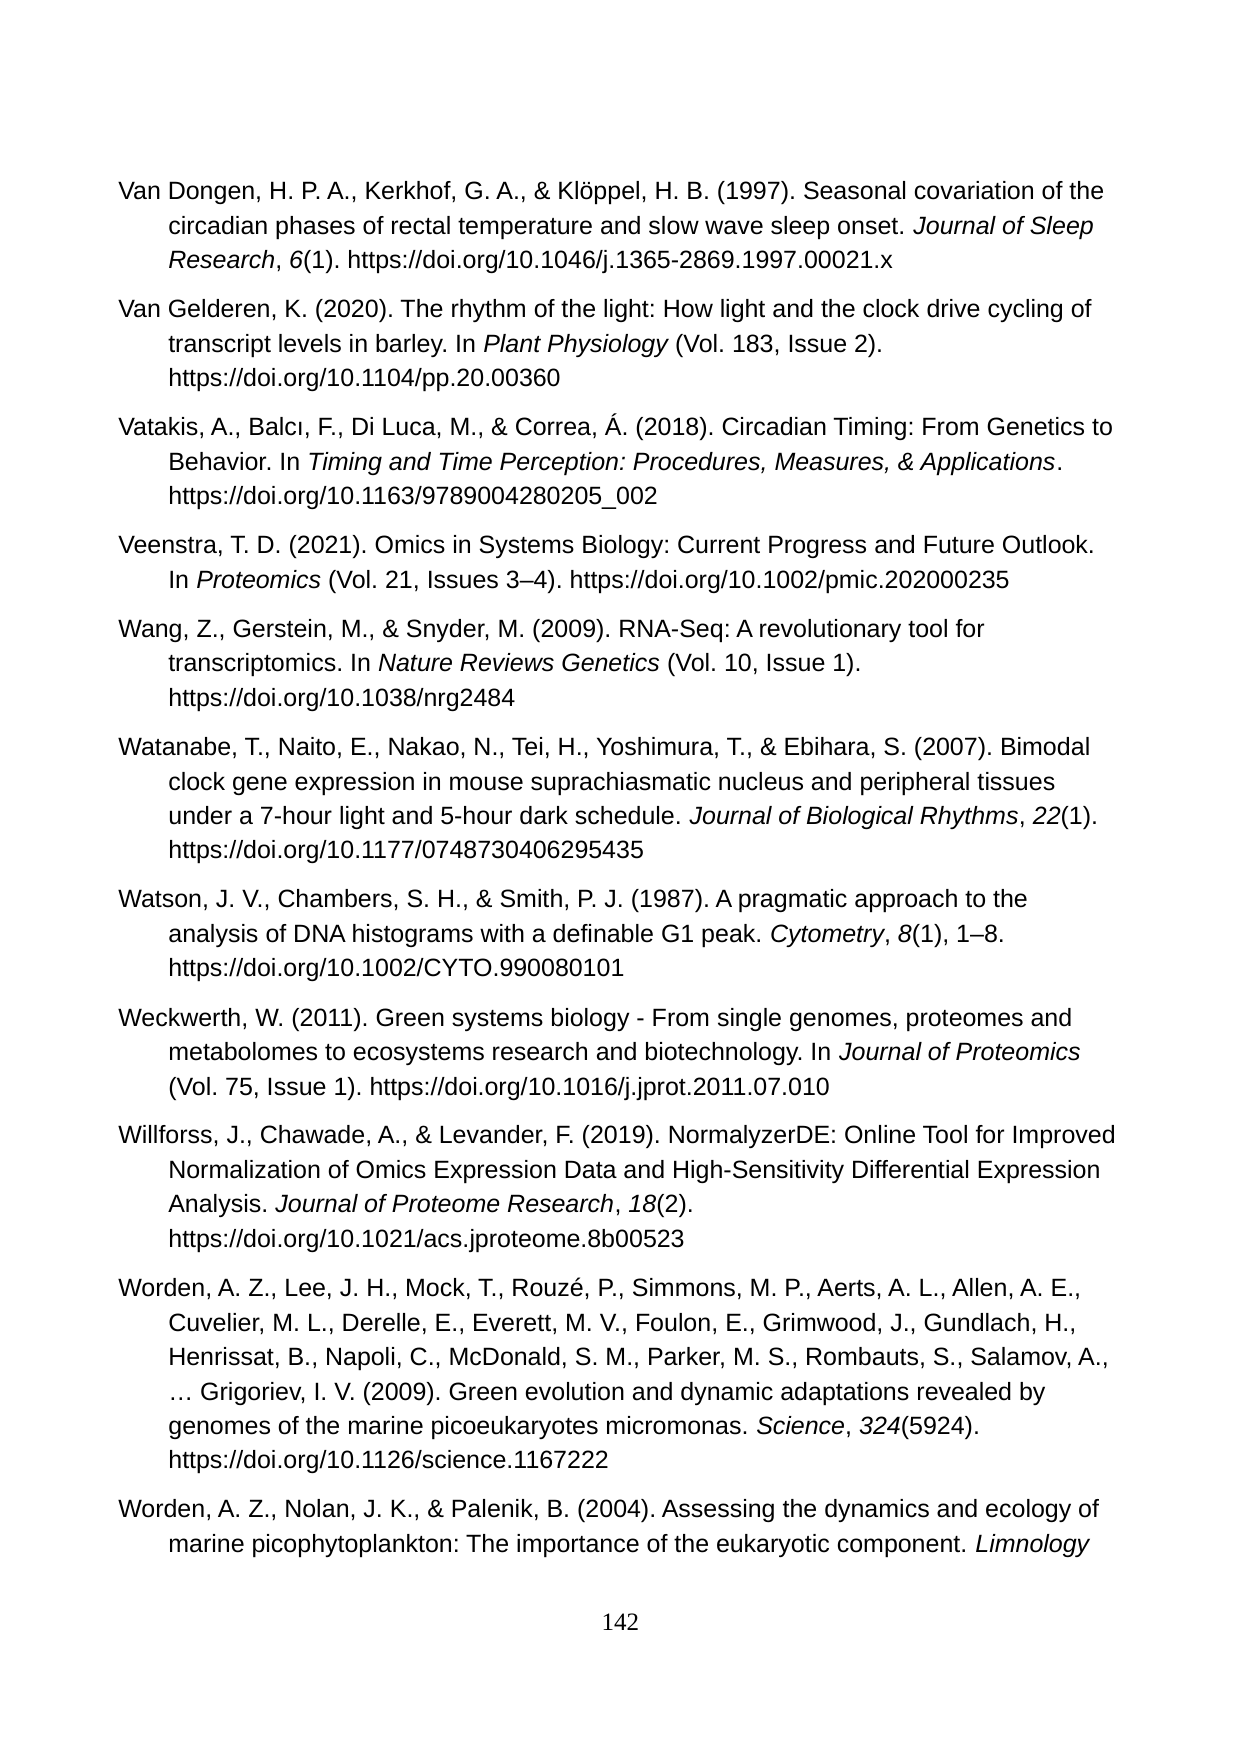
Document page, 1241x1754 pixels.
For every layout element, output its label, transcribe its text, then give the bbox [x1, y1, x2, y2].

text Van Dongen, H. P. A., Kerkhof, G. A., & Klöppel, H. B. (1997). Seasonal covariation of the circadian phases of rectal temperature and slow wave sleep onset. Journal of Sleep Research, 6(1). https://doi.org/10.1046/j.1365-2869.1997.00021.x [118, 176, 1122, 274]
text Veenstra, T. D. (2021). Omics in Systems Biology: Current Progress and Future Outlook. In Proteomics (Vol. 21, Issues 3–4). https://doi.org/10.1002/pmic.202000235 [118, 530, 1122, 594]
text Watson, J. V., Chambers, S. H., & Smith, P. J. (1987). A pragmatic approach to the analysis of DNA histograms with a definable G1 peak. Cytometry, 8(1), 1–8. https://doi.org/10.1002/CYTO.990080101 [118, 884, 1122, 982]
text Weckwerth, W. (2011). Green systems biology - From single genomes, proteomes and metabolomes to ecosystems research and biotechnology. In Journal of Proteomics (Vol. 75, Issue 1). https://doi.org/10.1016/j.jprot.2011.07.010 [118, 1002, 1122, 1100]
text Wang, Z., Gerstein, M., & Snyder, M. (2009). RNA-Seq: A revolutionary tool for transcriptomics. In Nature Reviews Genetics (Vol. 10, Issue 1). https://doi.org/10.1038/nrg2484 [118, 614, 1122, 712]
text Worden, A. Z., Lee, J. H., Mock, T., Rouzé, P., Simmons, M. P., Aerts, A. L., Allen, A. E., Cuvelier, M. L., Derelle, E., Everett, M. V., Foulon, E., Grimwood, J., Gundlach, H., Henrissat, B., Napoli, C., McDonald, S. M., Parker, M. S., Rombauts, S., Salamov, A., … Grigoriev, I. V. (2009). Green evolution and dynamic adaptations revealed by genomes of the marine picoeukaryotes micromonas. Science, 324(5924). https://doi.org/10.1126/science.1167222 [118, 1273, 1122, 1474]
text Willforss, J., Chawade, A., & Levander, F. (2019). NormalyzerDE: Online Tool for Improved Normalization of Omics Expression Data and High-Sensitivity Differential Expression Analysis. Journal of Proteome Research, 18(2). https://doi.org/10.1021/acs.jproteome.8b00523 [118, 1121, 1122, 1253]
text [118, 1494, 1122, 1558]
text Vatakis, A., Balcı, F., Di Luca, M., & Correa, Á. (2018). Circadian Timing: From Genetics to Behavior. In Timing and Time Perception: Procedures, Measures, & Applications. https://doi.org/10.1163/9789004280205_002 [118, 412, 1122, 510]
text Watanabe, T., Naito, E., Nakao, N., Tei, H., Yoshimura, T., & Ebihara, S. (2007). Bimodal clock gene expression in mouse suprachiasmatic nucleus and peripheral tissues under a 7-hour light and 5-hour dark schedule. Journal of Biological Rhythms, 22(1). https://doi.org/10.1177/0748730406295435 [118, 732, 1122, 864]
text Van Gelderen, K. (2020). The rhythm of the light: How light and the clock drive cycling of transcript levels in barley. In Plant Physiology (Vol. 183, Issue 2). https://doi.org/10.1104/pp.20.00360 [118, 294, 1122, 392]
